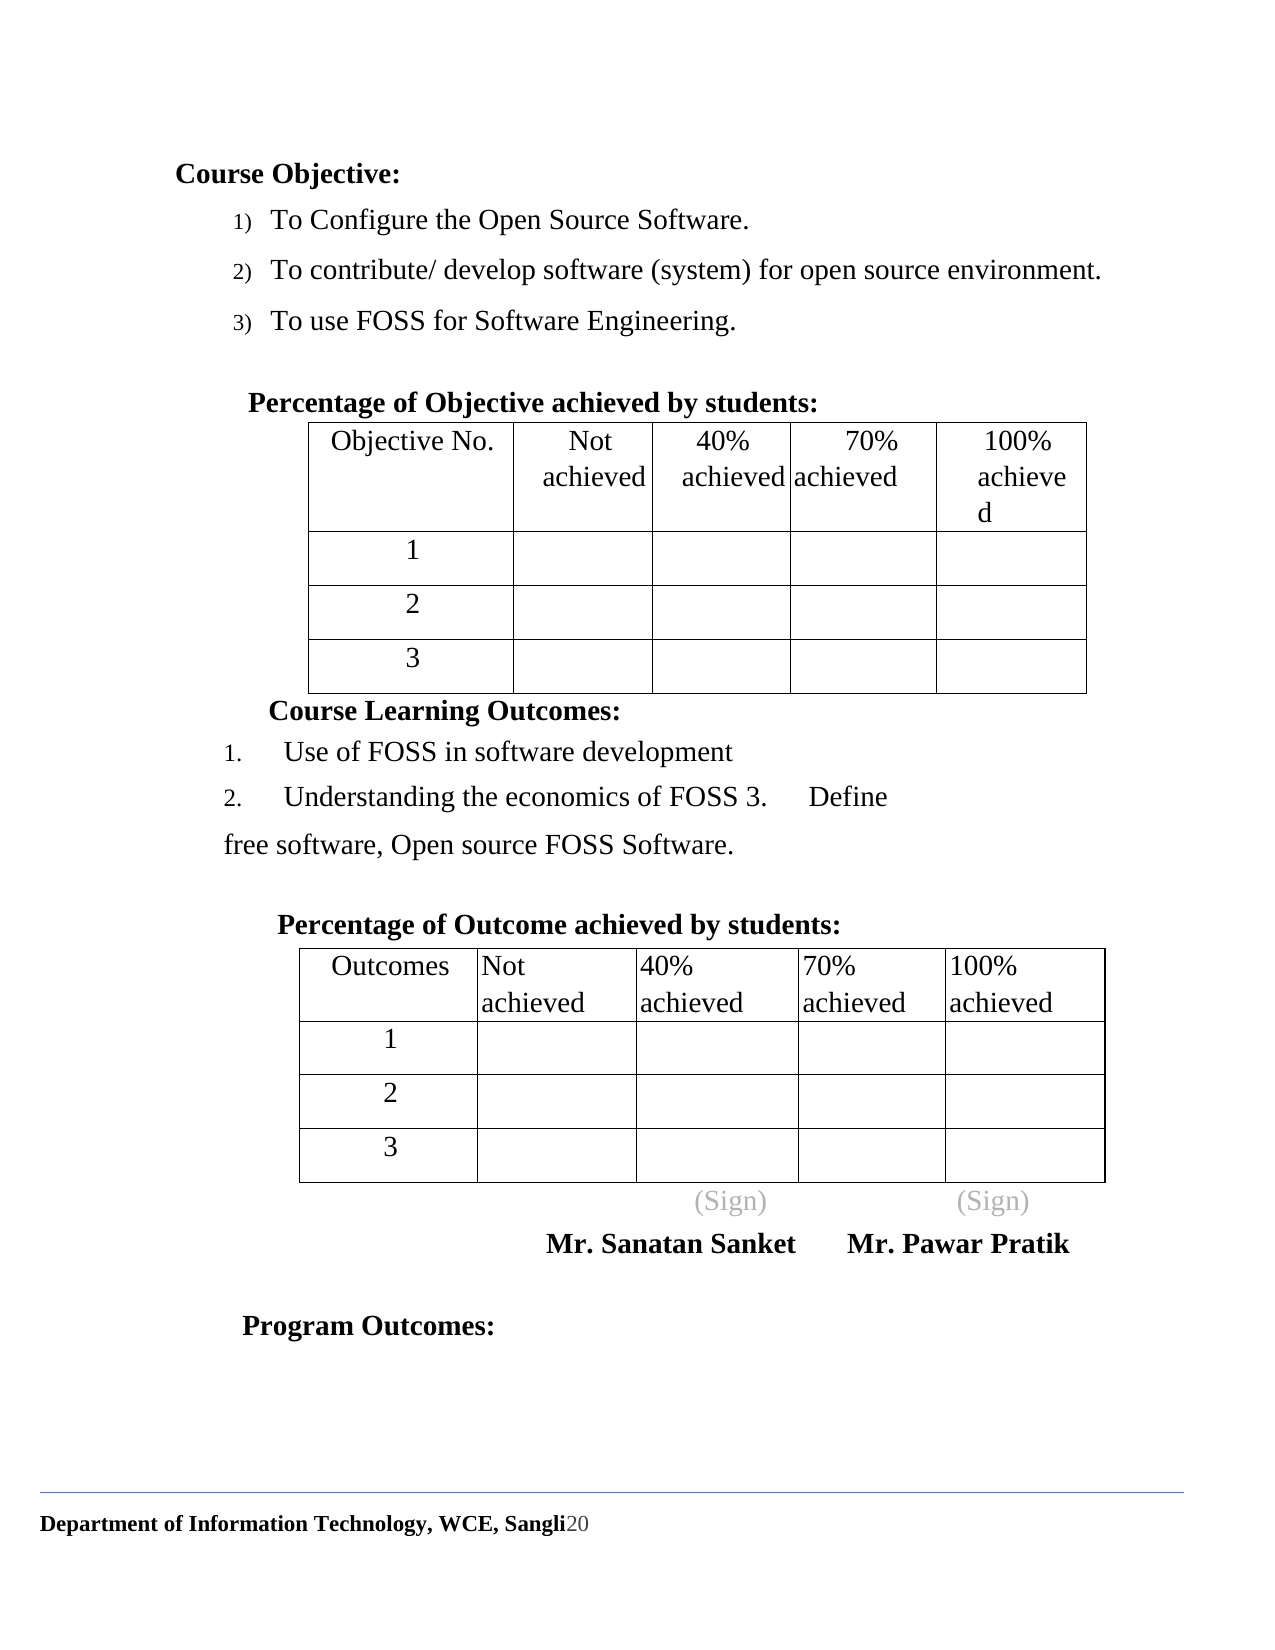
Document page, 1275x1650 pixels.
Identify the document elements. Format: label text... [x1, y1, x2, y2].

table_cell [653, 640, 790, 692]
table_cell 1 [300, 1022, 477, 1074]
table_cell [799, 1075, 945, 1128]
table_header Not achieved [478, 949, 636, 1021]
list To contribute/ develop software (system) for open source environment. [233, 252, 1138, 286]
table_cell [937, 640, 1086, 692]
list Use of FOSS in software development [223, 734, 934, 768]
table_cell [791, 532, 936, 585]
table_cell 3 [300, 1129, 477, 1182]
table_cell [799, 1129, 945, 1182]
table_cell [791, 586, 936, 639]
table_cell [478, 1075, 636, 1128]
list To use FOSS for Software Engineering. [233, 303, 1138, 336]
text (Sign) (Sign) [176, 1183, 1139, 1217]
table_cell [946, 1075, 1104, 1128]
text Course Objective: [175, 156, 1139, 190]
table_cell 2 [300, 1075, 477, 1128]
list Understanding the economics of FOSS 3. Define free software, Open source FOSS Software. [223, 779, 934, 861]
text Mr. Sanatan Sanket Mr. Pawar Pratik [546, 1226, 1131, 1259]
table_cell [637, 1129, 798, 1182]
table_header Not achieved [514, 423, 652, 531]
table_cell 3 [309, 640, 513, 692]
table_header Outcomes [300, 949, 477, 1021]
table_header 40% achieved [637, 949, 798, 1021]
table_cell [478, 1022, 636, 1074]
table_cell [946, 1022, 1104, 1074]
table_cell [791, 640, 936, 692]
text Course Learning Outcomes: [261, 693, 1139, 727]
table_cell [937, 586, 1086, 639]
table_header 100% achieved [937, 423, 1086, 531]
table_cell [478, 1129, 636, 1182]
table_cell [799, 1022, 945, 1074]
table_header 70% achieved [791, 423, 936, 531]
table_header 70% achieved [799, 949, 945, 1021]
text Percentage of Objective achieved by students: [175, 385, 1139, 418]
list To Configure the Open Source Software. [233, 202, 1138, 236]
table_cell [514, 640, 652, 692]
table_header Objective No. [309, 423, 513, 531]
table_cell [514, 586, 652, 639]
table_cell [937, 532, 1086, 585]
table_cell 2 [309, 586, 513, 639]
table_header 40% achieved [653, 423, 790, 531]
table_header 100% achieved [946, 949, 1104, 1021]
text Percentage of Outcome achieved by students: [175, 907, 1139, 941]
table_cell [946, 1129, 1104, 1182]
table_cell 1 [309, 532, 513, 585]
table_cell [637, 1022, 798, 1074]
table_cell [637, 1075, 798, 1128]
text Program Outcomes: [242, 1308, 1139, 1342]
table_cell [653, 532, 790, 585]
table_cell [653, 586, 790, 639]
table_cell [514, 532, 652, 585]
